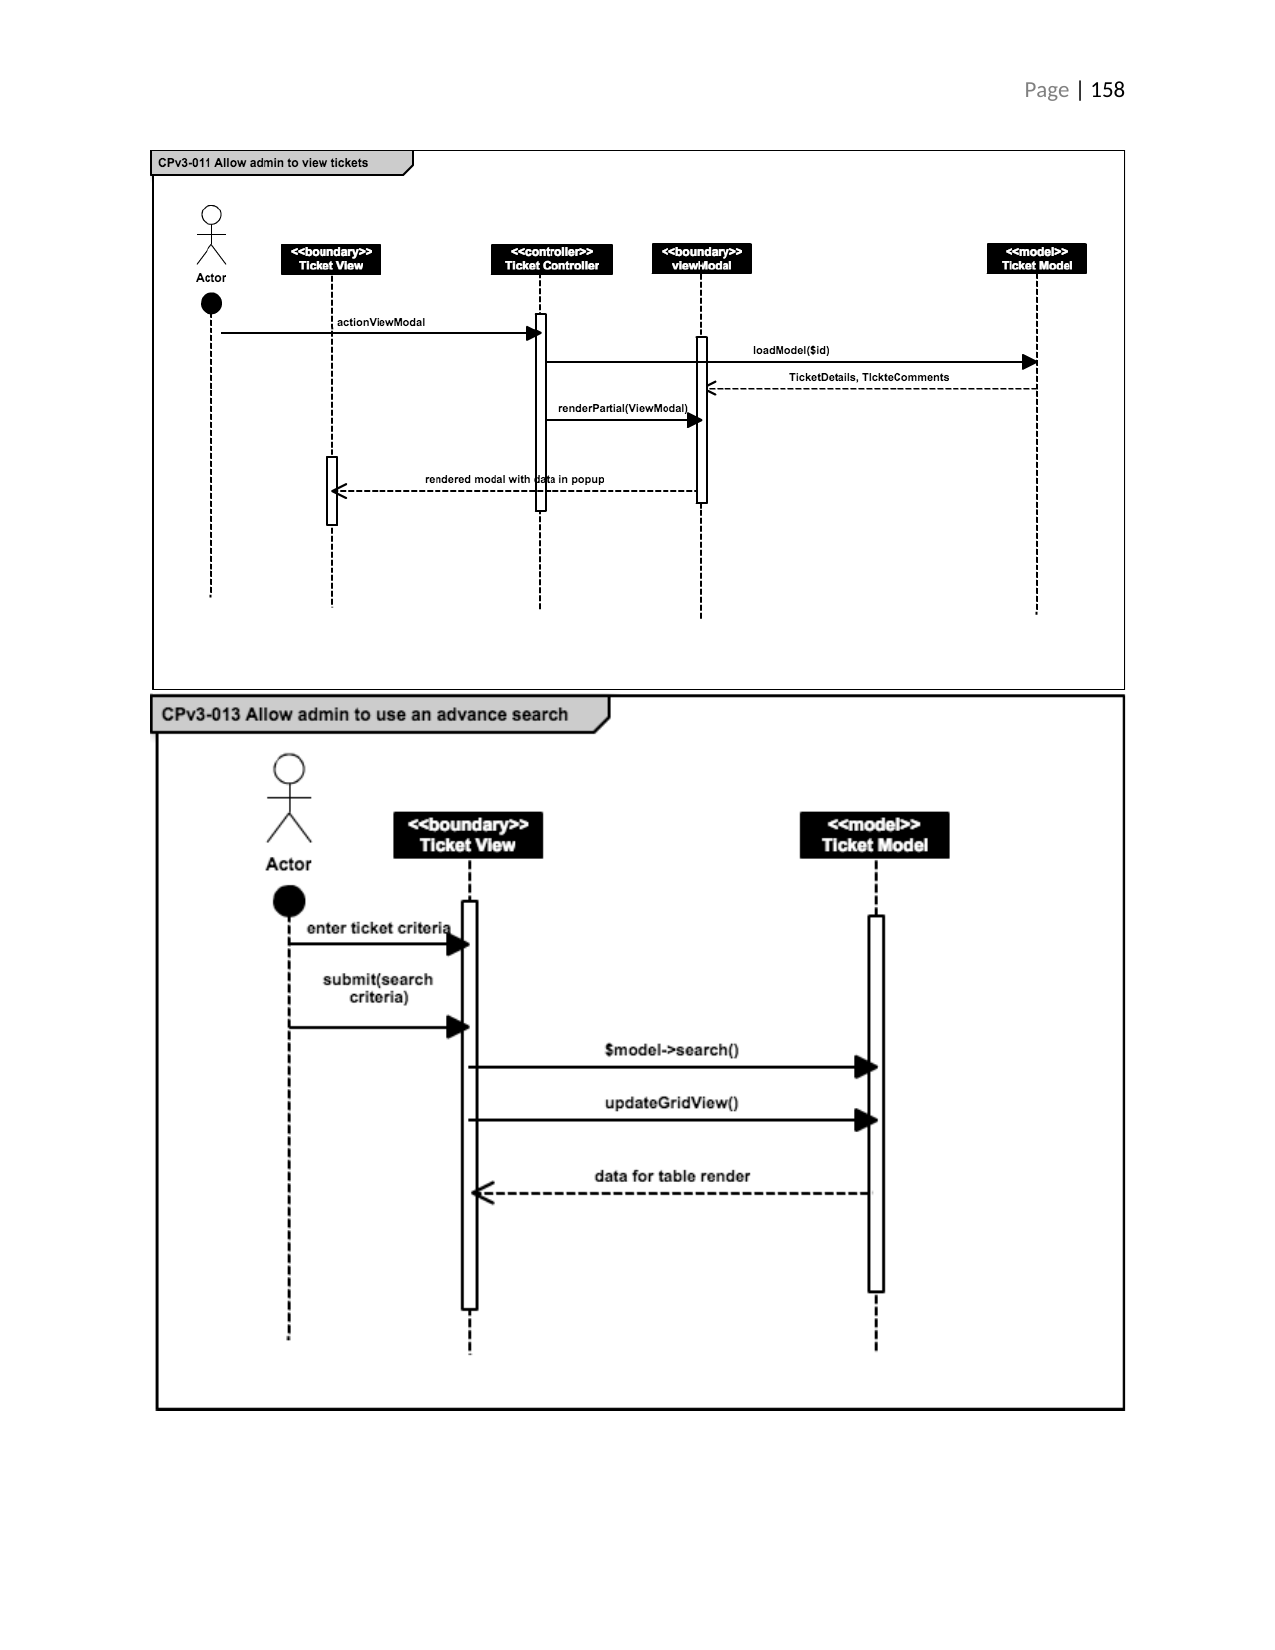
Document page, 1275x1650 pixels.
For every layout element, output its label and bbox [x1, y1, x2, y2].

picture [150, 150, 1125, 690]
picture [150, 693, 1125, 1411]
